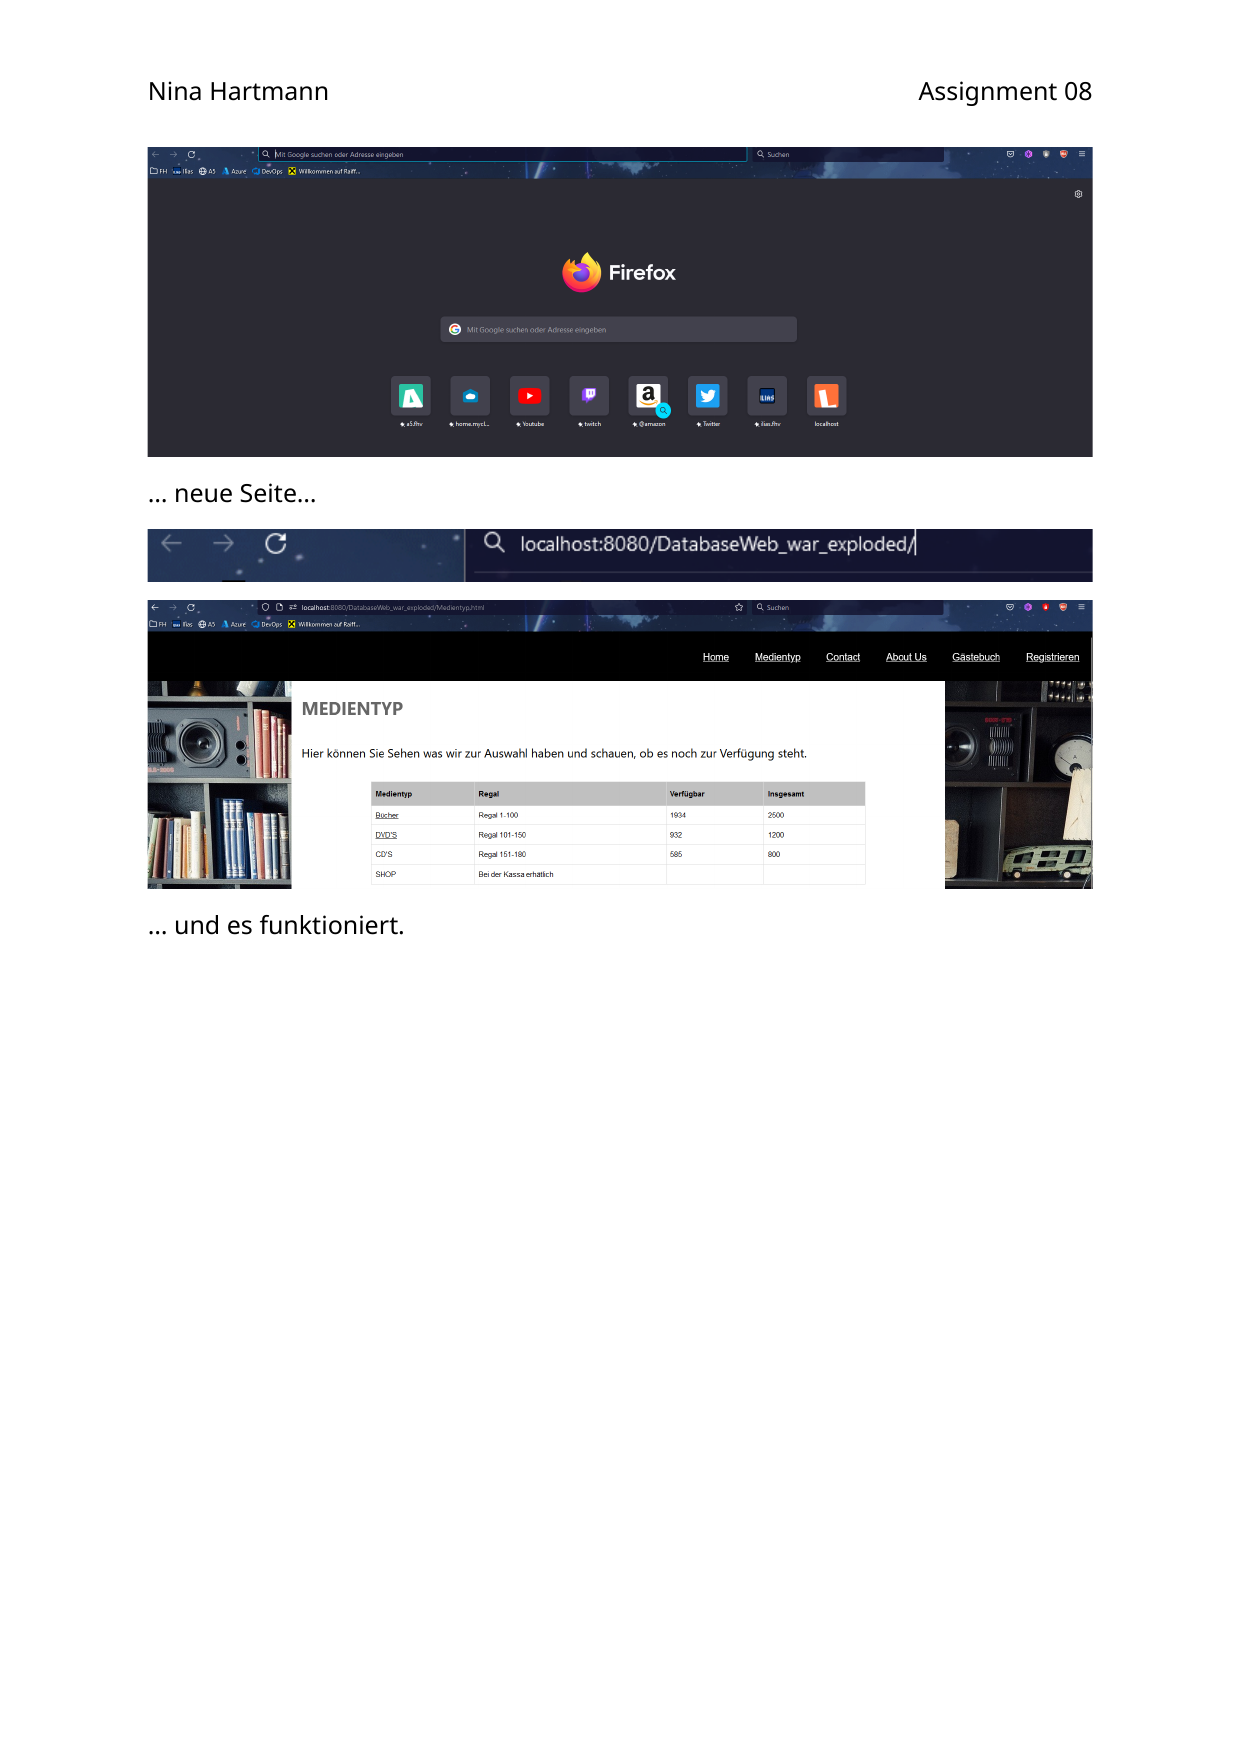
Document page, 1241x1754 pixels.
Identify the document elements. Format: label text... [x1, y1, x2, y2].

text … neue Seite… [148, 476, 1093, 510]
picture [147, 600, 1093, 889]
picture [147, 529, 1093, 582]
picture [147, 147, 1093, 457]
text … und es funktioniert. [148, 908, 1093, 942]
